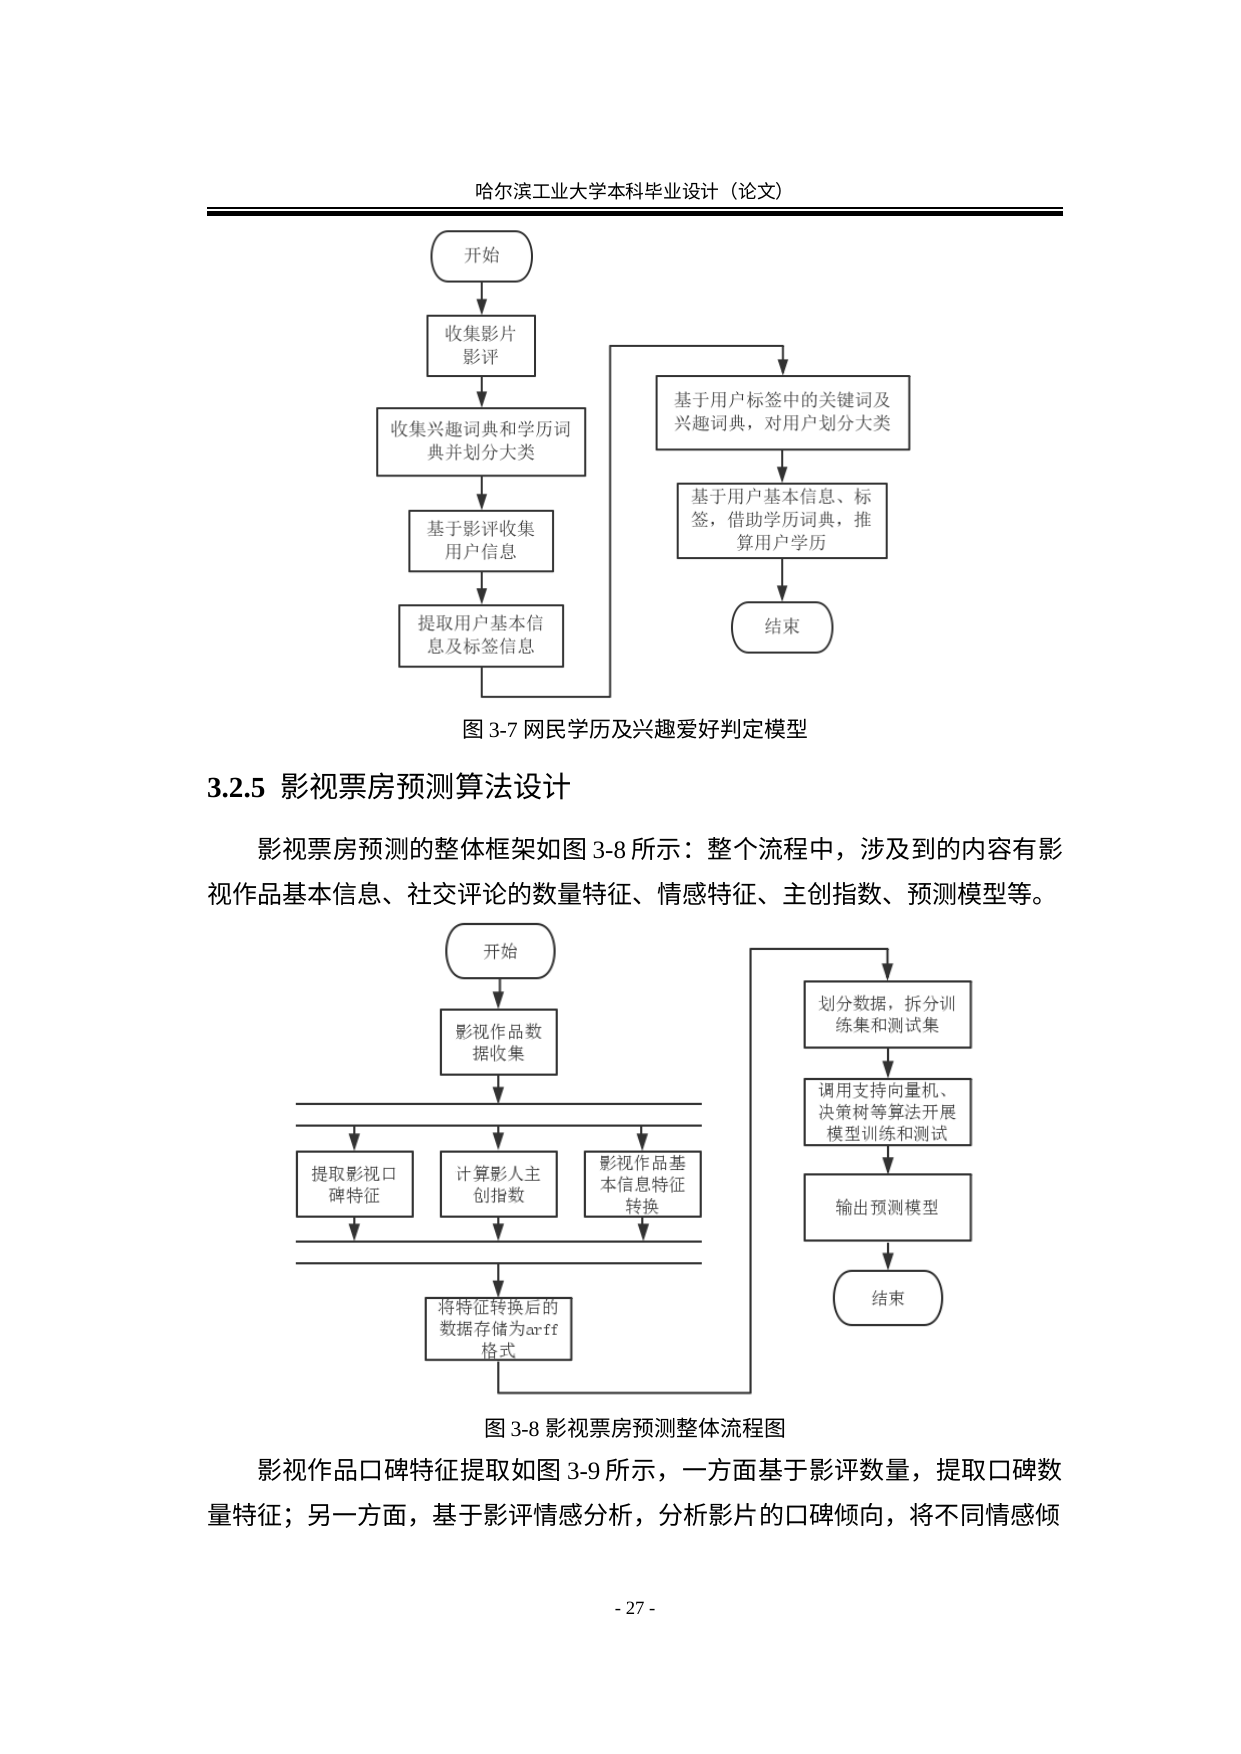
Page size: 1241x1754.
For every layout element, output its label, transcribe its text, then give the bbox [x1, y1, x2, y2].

text 影视票房预测的整体框架如图3-8所示：整个流程中，涉及到的内容有影视作品基本信息、社交评论的数量特征、情感特征、主创指数、预测模型等。 [207, 829, 1063, 911]
subtitle 影视票房预测算法设计 [207, 764, 1063, 806]
text 图3-8 影视票房预测整体流程图 [207, 1411, 1063, 1442]
picture [329, 224, 941, 705]
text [207, 1450, 1063, 1532]
text 图3-7 网民学历及兴趣爱好判定模型 [207, 712, 1063, 743]
picture [286, 919, 984, 1404]
